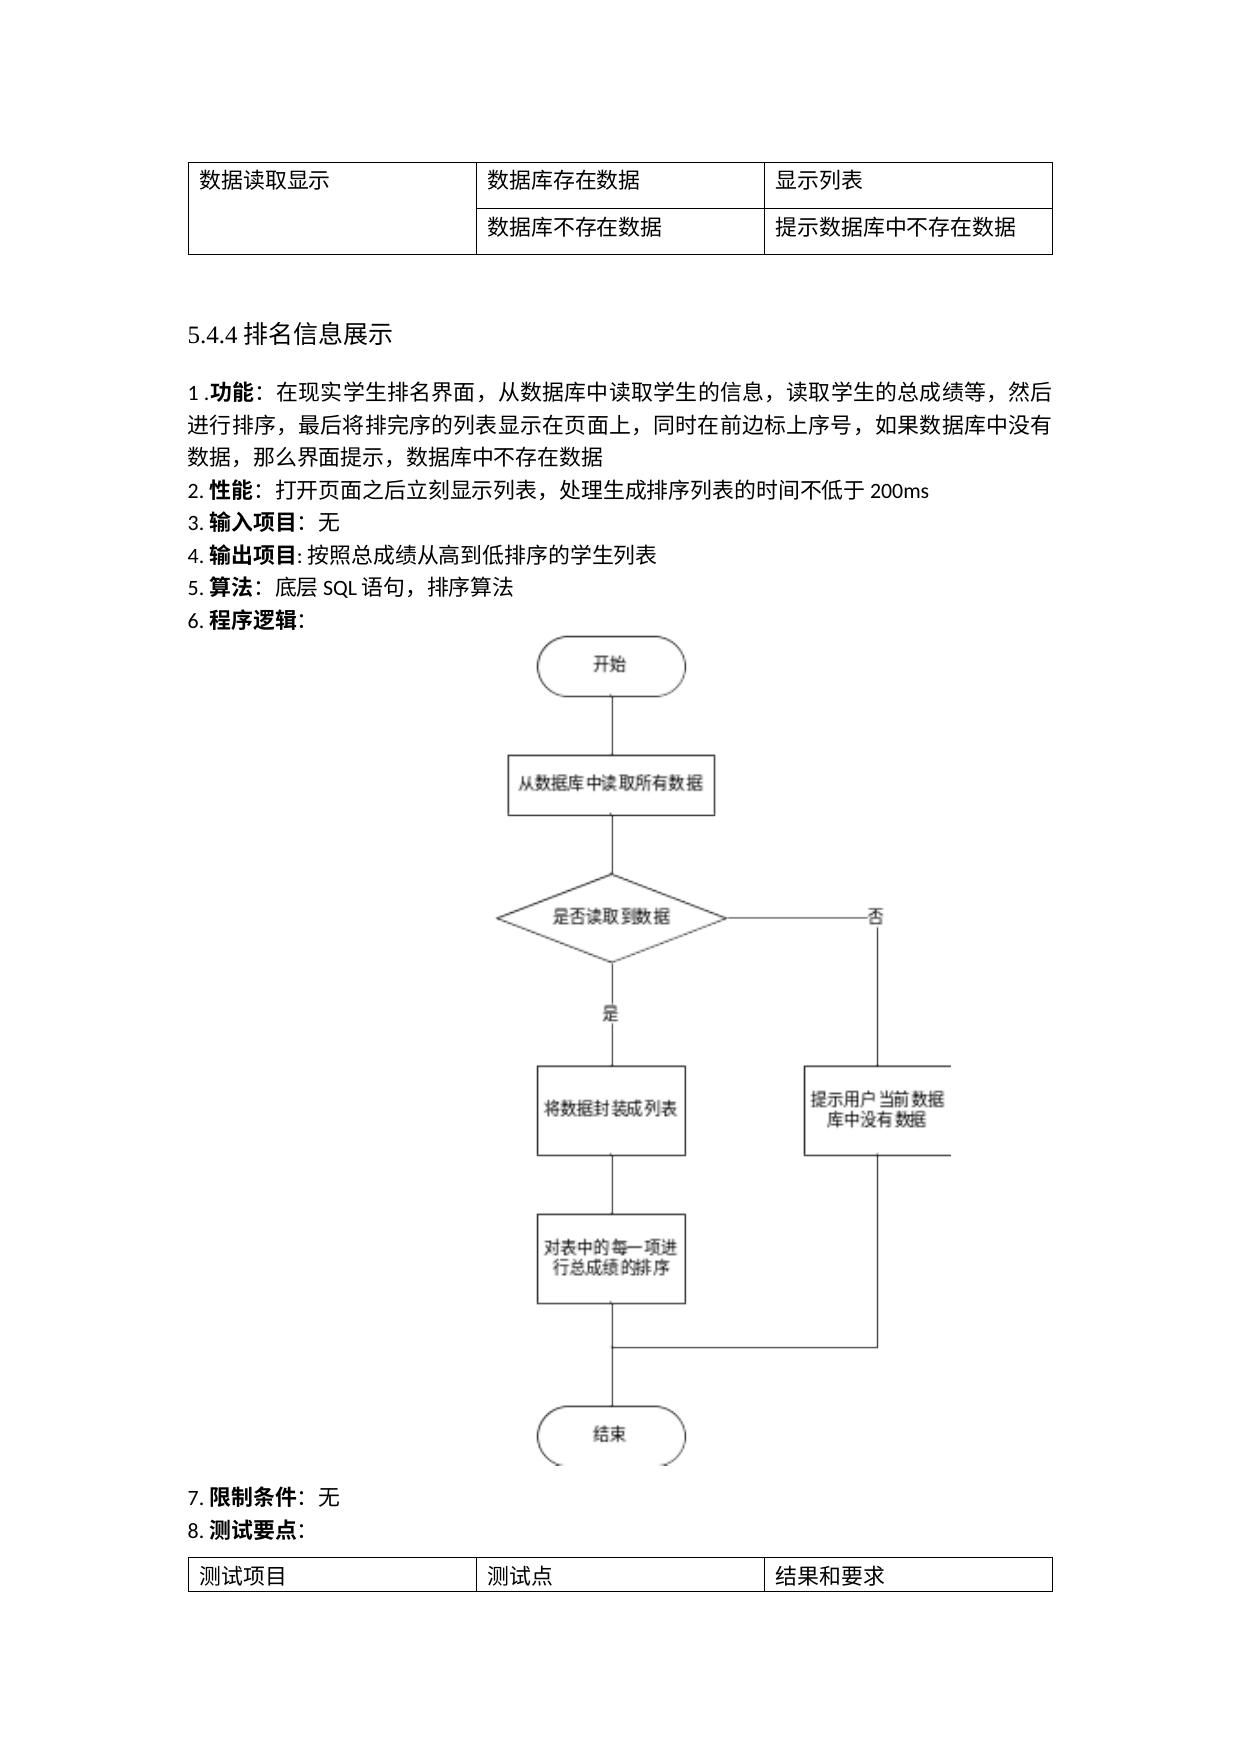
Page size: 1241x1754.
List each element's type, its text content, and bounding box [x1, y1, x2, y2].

text 6. 程序逻辑： [187, 602, 1053, 635]
table_header 测试项目 [189, 1558, 476, 1591]
text 8. 测试要点： [187, 1512, 1053, 1545]
table_header 结果和要求 [765, 1558, 1052, 1591]
text 4. 输出项目: 按照总成绩从高到低排序的学生列表 [187, 537, 1053, 570]
table_cell 数据库存在数据 [477, 163, 764, 208]
table_cell 显示列表 [765, 163, 1052, 208]
table_header 测试点 [477, 1558, 764, 1591]
table_cell 数据库不存在数据 [477, 209, 764, 254]
text 7. 限制条件：无 [187, 1480, 1053, 1512]
text 5. 算法：底层SQL语句，排序算法 [187, 570, 1053, 602]
table_cell 提示数据库中不存在数据 [765, 209, 1052, 254]
text 3. 输入项目：无 [187, 505, 1053, 537]
subtitle 排名信息展示 [187, 300, 1053, 365]
text 2. 性能：打开页面之后立刻显示列表，处理生成排序列表的时间不低于200ms [187, 472, 1053, 505]
text 1 .功能：在现实学生排名界面，从数据库中读取学生的信息，读取学生的总成绩等，然后进行排序，最后将排完序的列表显示在页面上，同时在前边标上序号，如果数据库中没有数据，那么界面提示，数据库中不存在数据 [187, 375, 1053, 472]
table_cell 数据读取显示 [189, 163, 476, 254]
